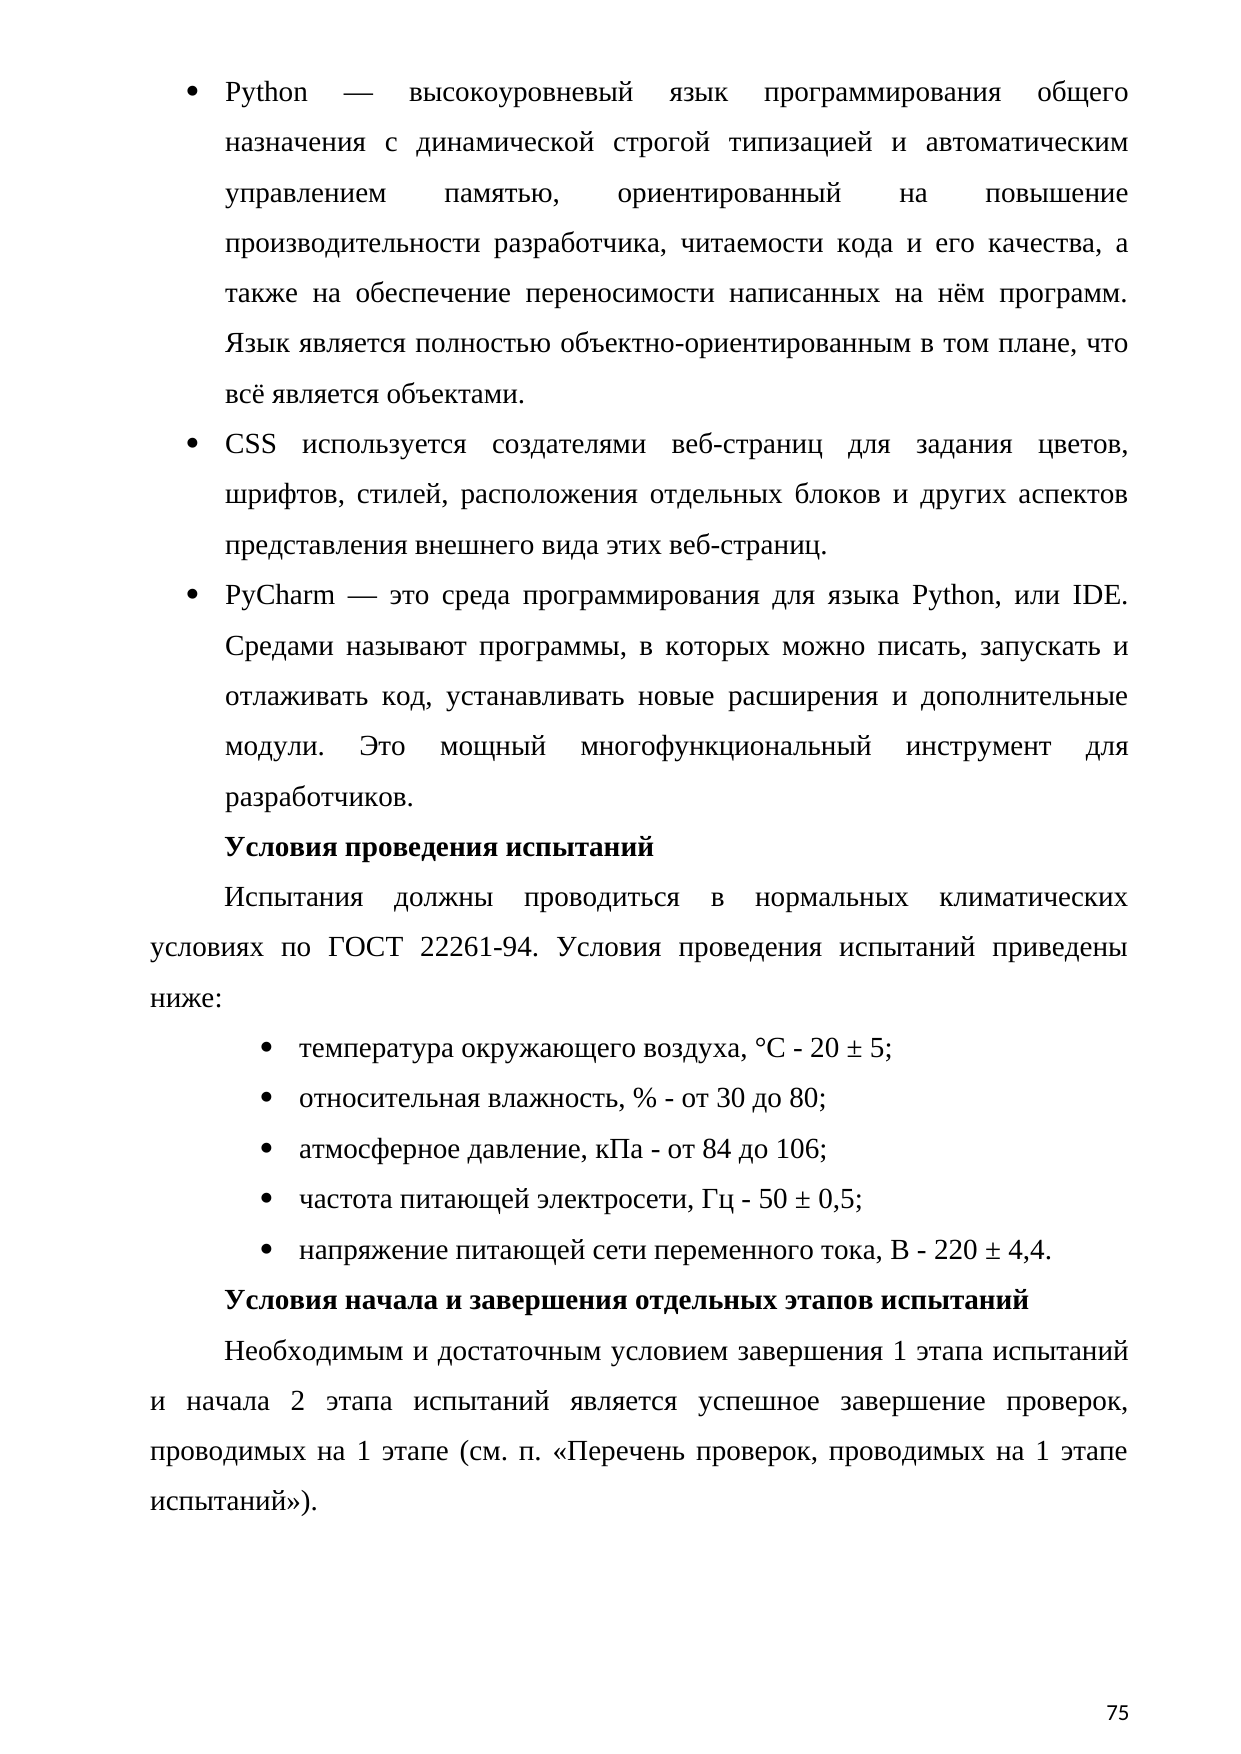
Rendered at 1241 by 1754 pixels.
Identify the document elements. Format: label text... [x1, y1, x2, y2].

text Необходимым и достаточным условием завершения 1 этапа испытаний и начала 2 этапа испытаний является успешное завершение проверок, проводимых на 1 этапе (см. п. «Перечень проверок, проводимых на 1 этапе испытаний»). [150, 1333, 1129, 1517]
text Условия начала и завершения отдельных этапов испытаний [150, 1282, 1129, 1316]
list температура окружающего воздуха, °С - 20 ± 5; [261, 1030, 1129, 1064]
list CSS используется создателями веб-страниц для задания цветов, шрифтов, стилей, расположения отдельных блоков и других аспектов представления внешнего вида этих веб-страниц. [187, 426, 1129, 561]
text Испытания должны проводиться в нормальных климатических условиях по ГОСТ 22261-94. Условия проведения испытаний приведены ниже: [150, 879, 1129, 1013]
list частота питающей электросети, Гц - 50 ± 0,5; [261, 1181, 1129, 1215]
list атмосферное давление, кПа - от 84 до 106; [261, 1131, 1129, 1165]
text Условия проведения испытаний [150, 829, 1129, 862]
list напряжение питающей сети переменного тока, В - 220 ± 4,4. [261, 1232, 1129, 1266]
list Python — высокоуровневый язык программирования общего назначения с динамической строгой типизацией и автоматическим управлением памятью, ориентированный на повышение производительности разработчика, читаемости кода и его качества, а также на обеспечение переносимости написанных на нём программ. Язык является полностью объектно-ориентированным в том плане, что всё является объектами. [187, 74, 1129, 409]
list относительная влажность, % - от 30 до 80; [261, 1081, 1129, 1114]
list PyCharm — это среда программирования для языка Python, или IDE. Средами называют программы, в которых можно писать, запускать и отлаживать код, устанавливать новые расширения и дополнительные модули. Это мощный многофункциональный инструмент для разработчиков. [187, 577, 1129, 812]
